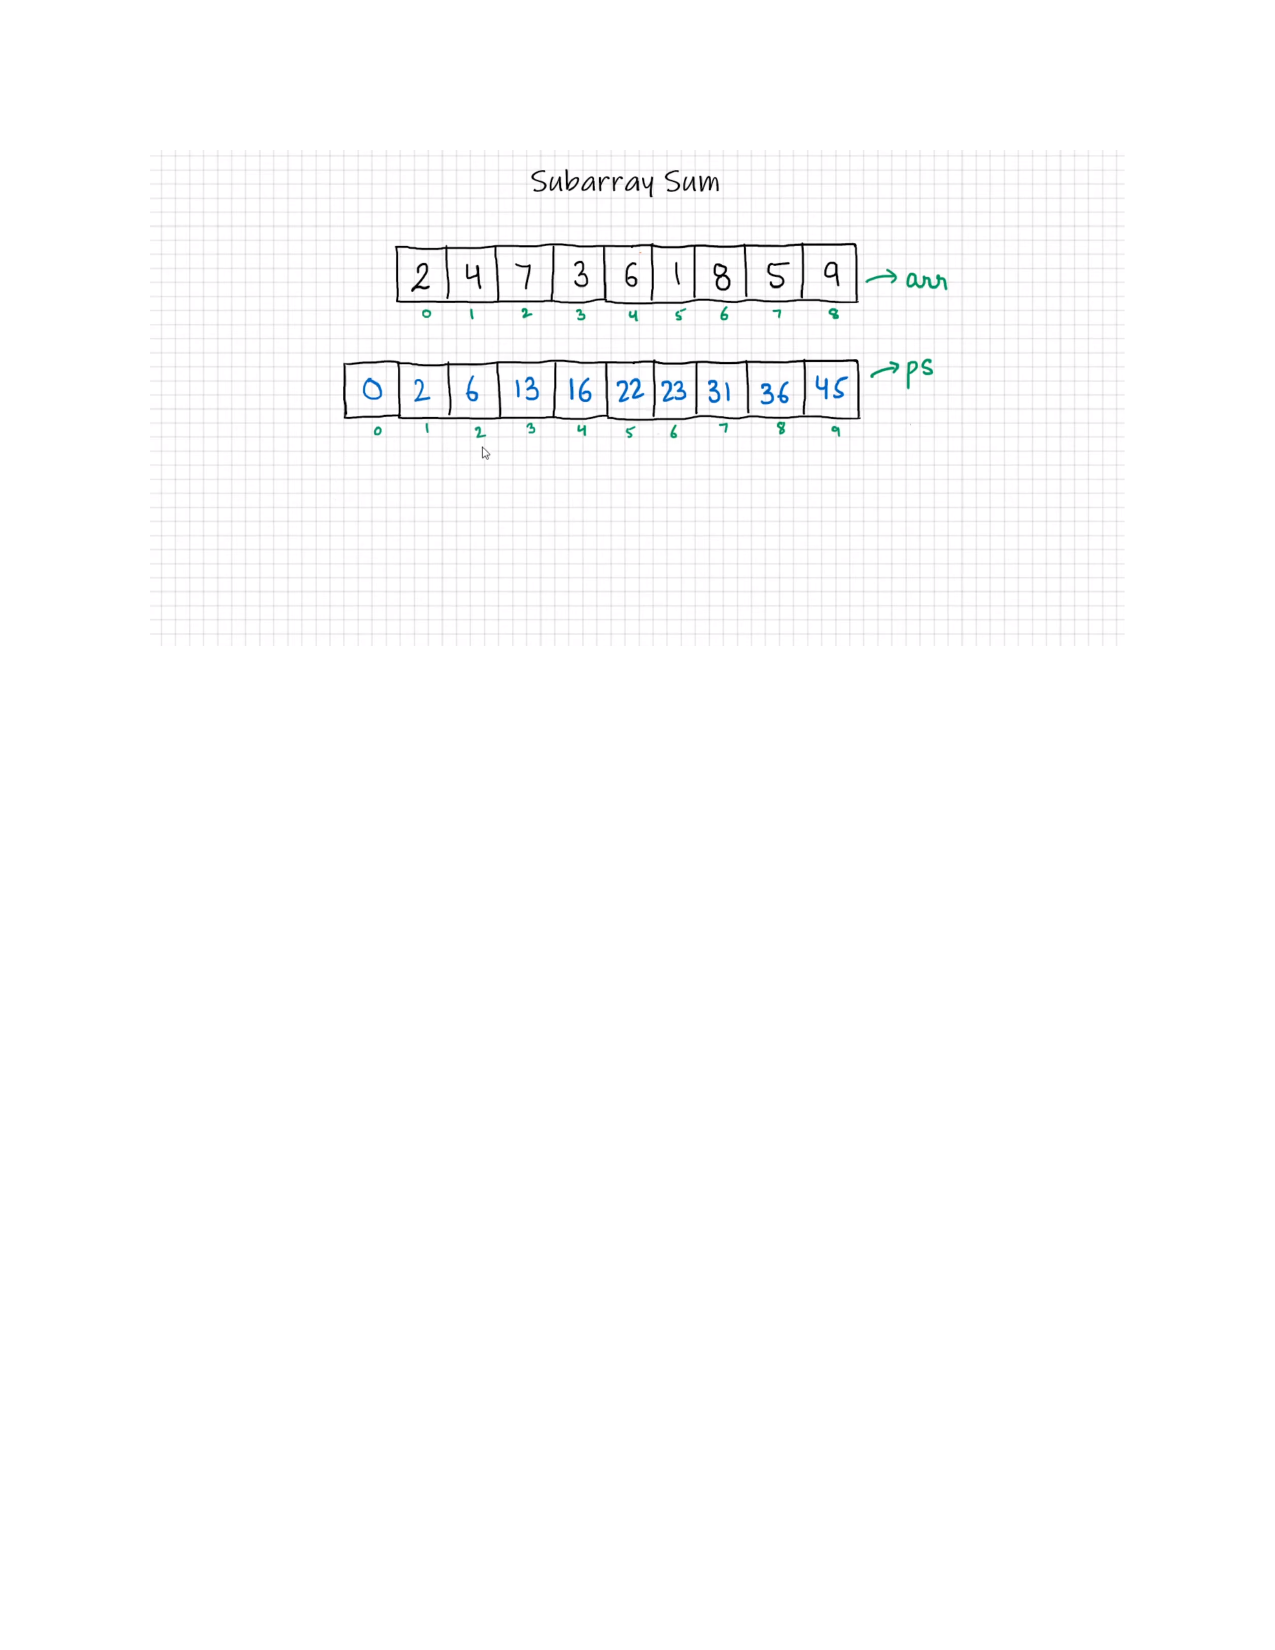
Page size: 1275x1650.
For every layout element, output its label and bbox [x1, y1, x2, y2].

picture [150, 150, 1125, 646]
